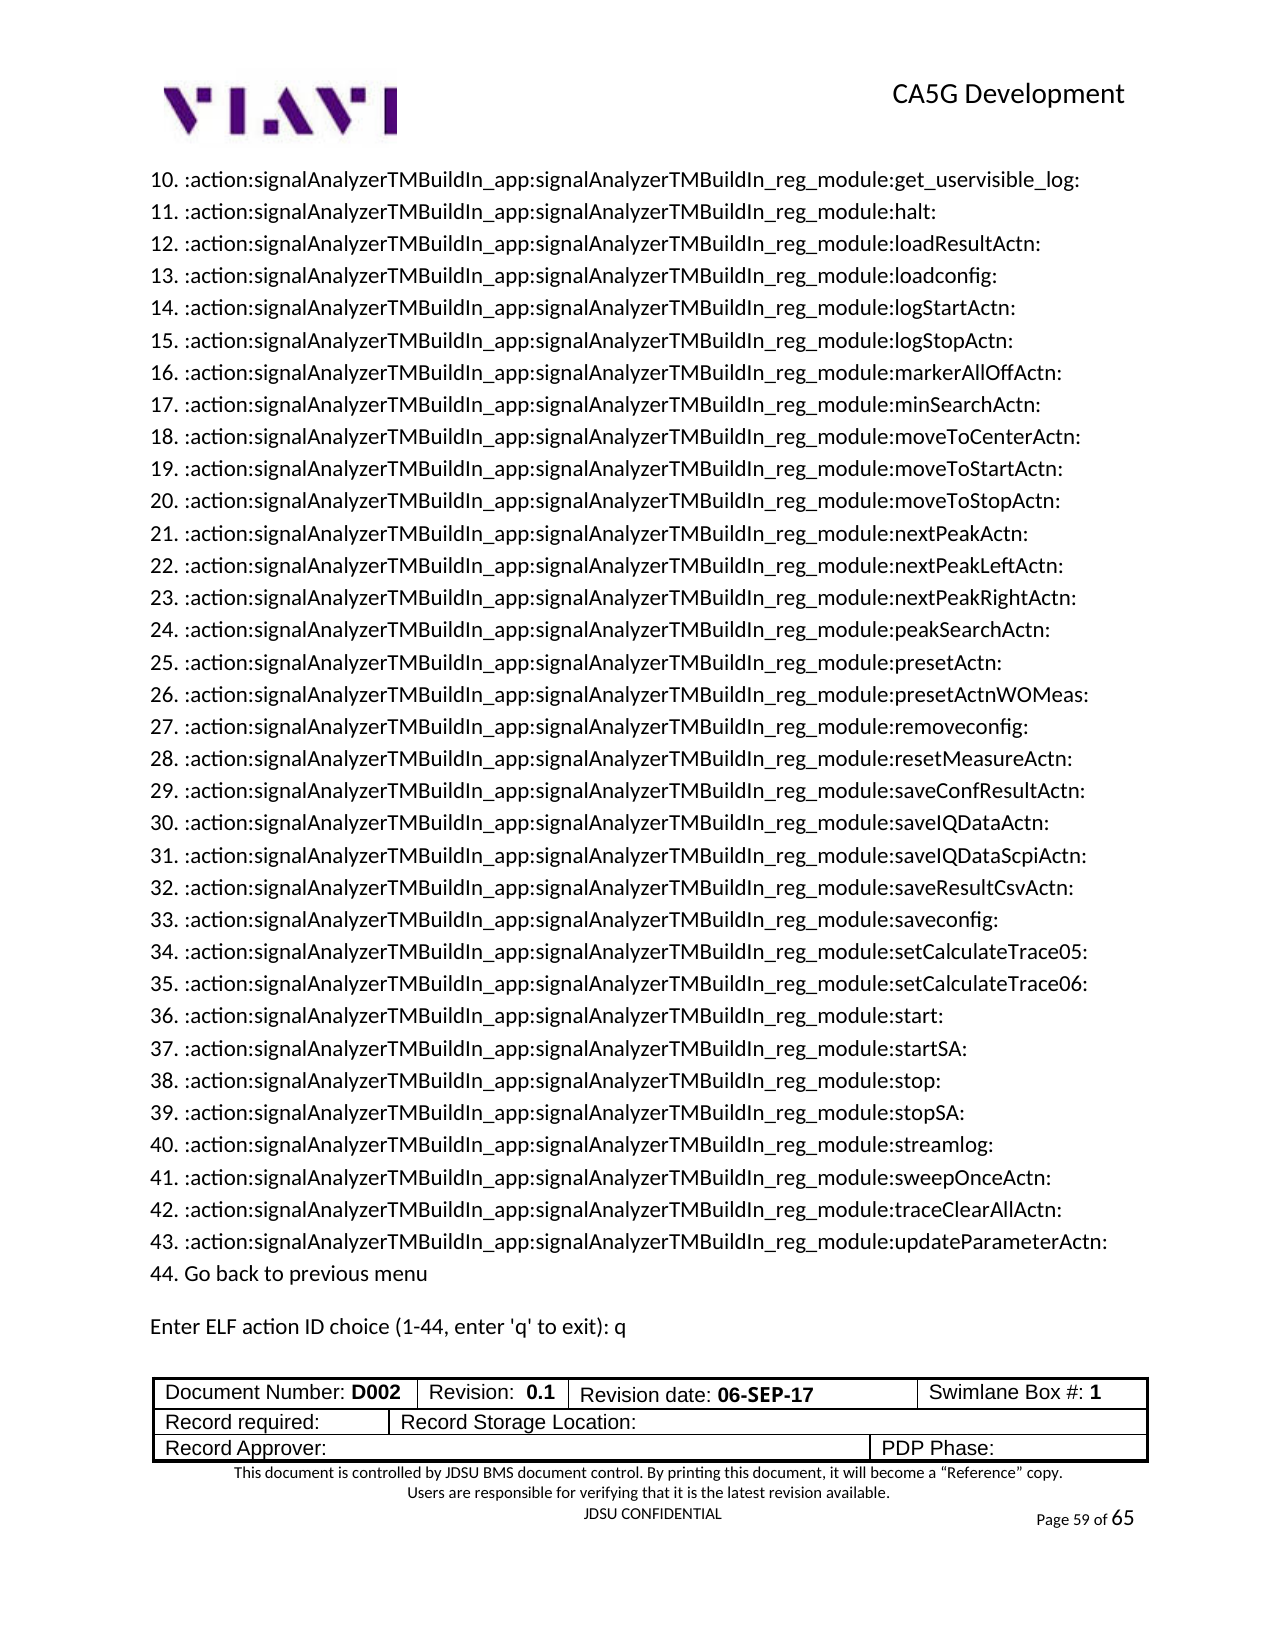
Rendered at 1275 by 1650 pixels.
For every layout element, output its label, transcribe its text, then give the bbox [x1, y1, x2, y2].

picture [162, 68, 397, 146]
text Enter ELF action ID choice (1-44, enter 'q' to exit): q [150, 1312, 1125, 1340]
